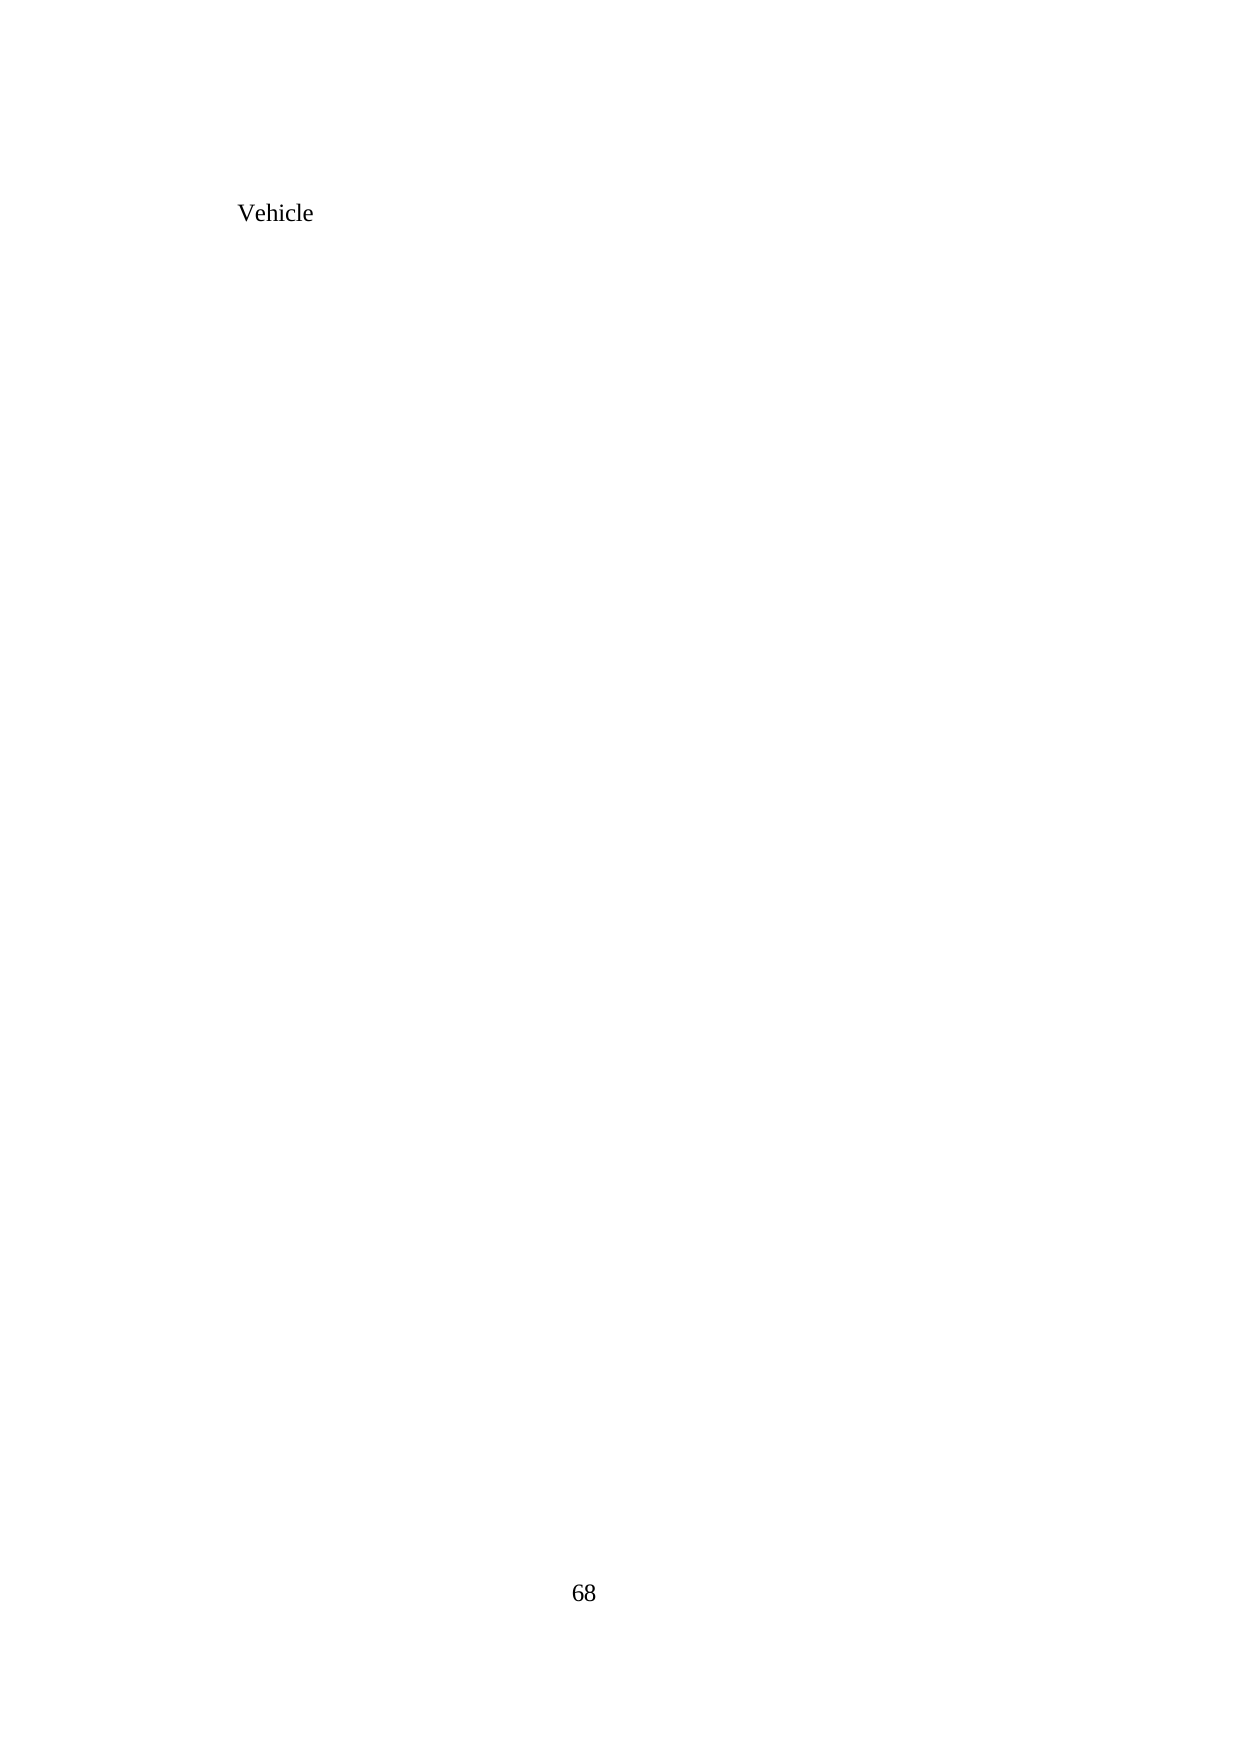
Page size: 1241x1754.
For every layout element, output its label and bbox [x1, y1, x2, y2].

text [237, 198, 1075, 227]
